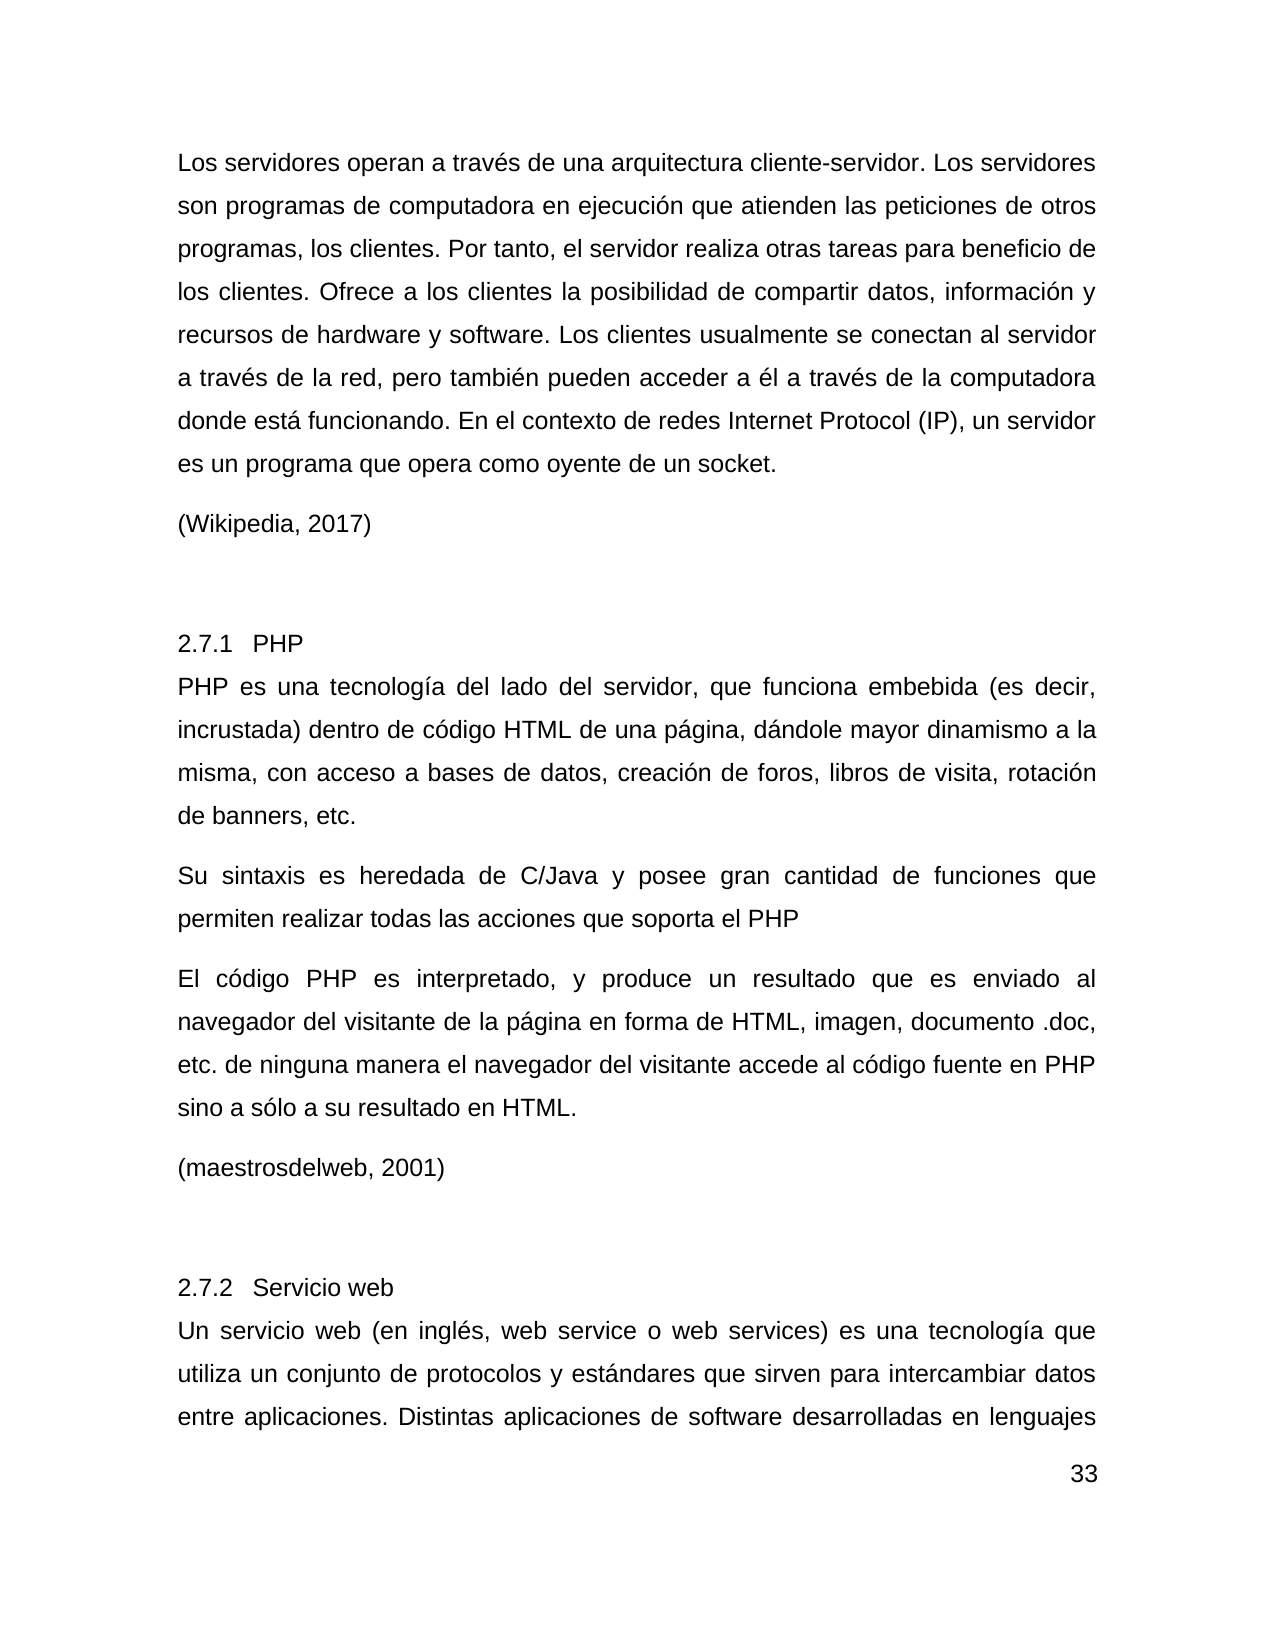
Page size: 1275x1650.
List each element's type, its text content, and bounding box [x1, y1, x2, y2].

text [177, 1316, 1098, 1431]
text Su sintaxis es heredada de C/Java y posee gran cantidad de funciones que permiten realizar todas las acciones que soporta el PHP [177, 861, 1098, 933]
text Los servidores operan a través de una arquitectura cliente-servidor. Los servidores son programas de computadora en ejecución que atienden las peticiones de otros programas, los clientes. Por tanto, el servidor realiza otras tareas para beneficio de los clientes. Ofrece a los clientes la posibilidad de compartir datos, información y recursos de hardware y software. Los clientes usualmente se conectan al servidor a través de la red, pero también pueden acceder a él a través de la computadora donde está funcionando. En el contexto de redes Internet Protocol (IP), un servidor es un programa que opera como oyente de un socket. [177, 148, 1098, 478]
text El código PHP es interpretado, y produce un resultado que es enviado al navegador del visitante de la página en forma de HTML, imagen, documento .doc, etc. de ninguna manera el navegador del visitante accede al código fuente en PHP sino a sólo a su resultado en HTML. [177, 964, 1098, 1122]
subtitle 2.7.1 PHP [177, 629, 1098, 658]
subtitle 2.7.2 Servicio web [177, 1273, 1098, 1302]
text PHP es una tecnología del lado del servidor, que funciona embebida (es decir, incrustada) dentro de código HTML de una página, dándole mayor dinamismo a la misma, con acceso a bases de datos, creación de foros, libros de visita, rotación de banners, etc. [177, 672, 1098, 830]
